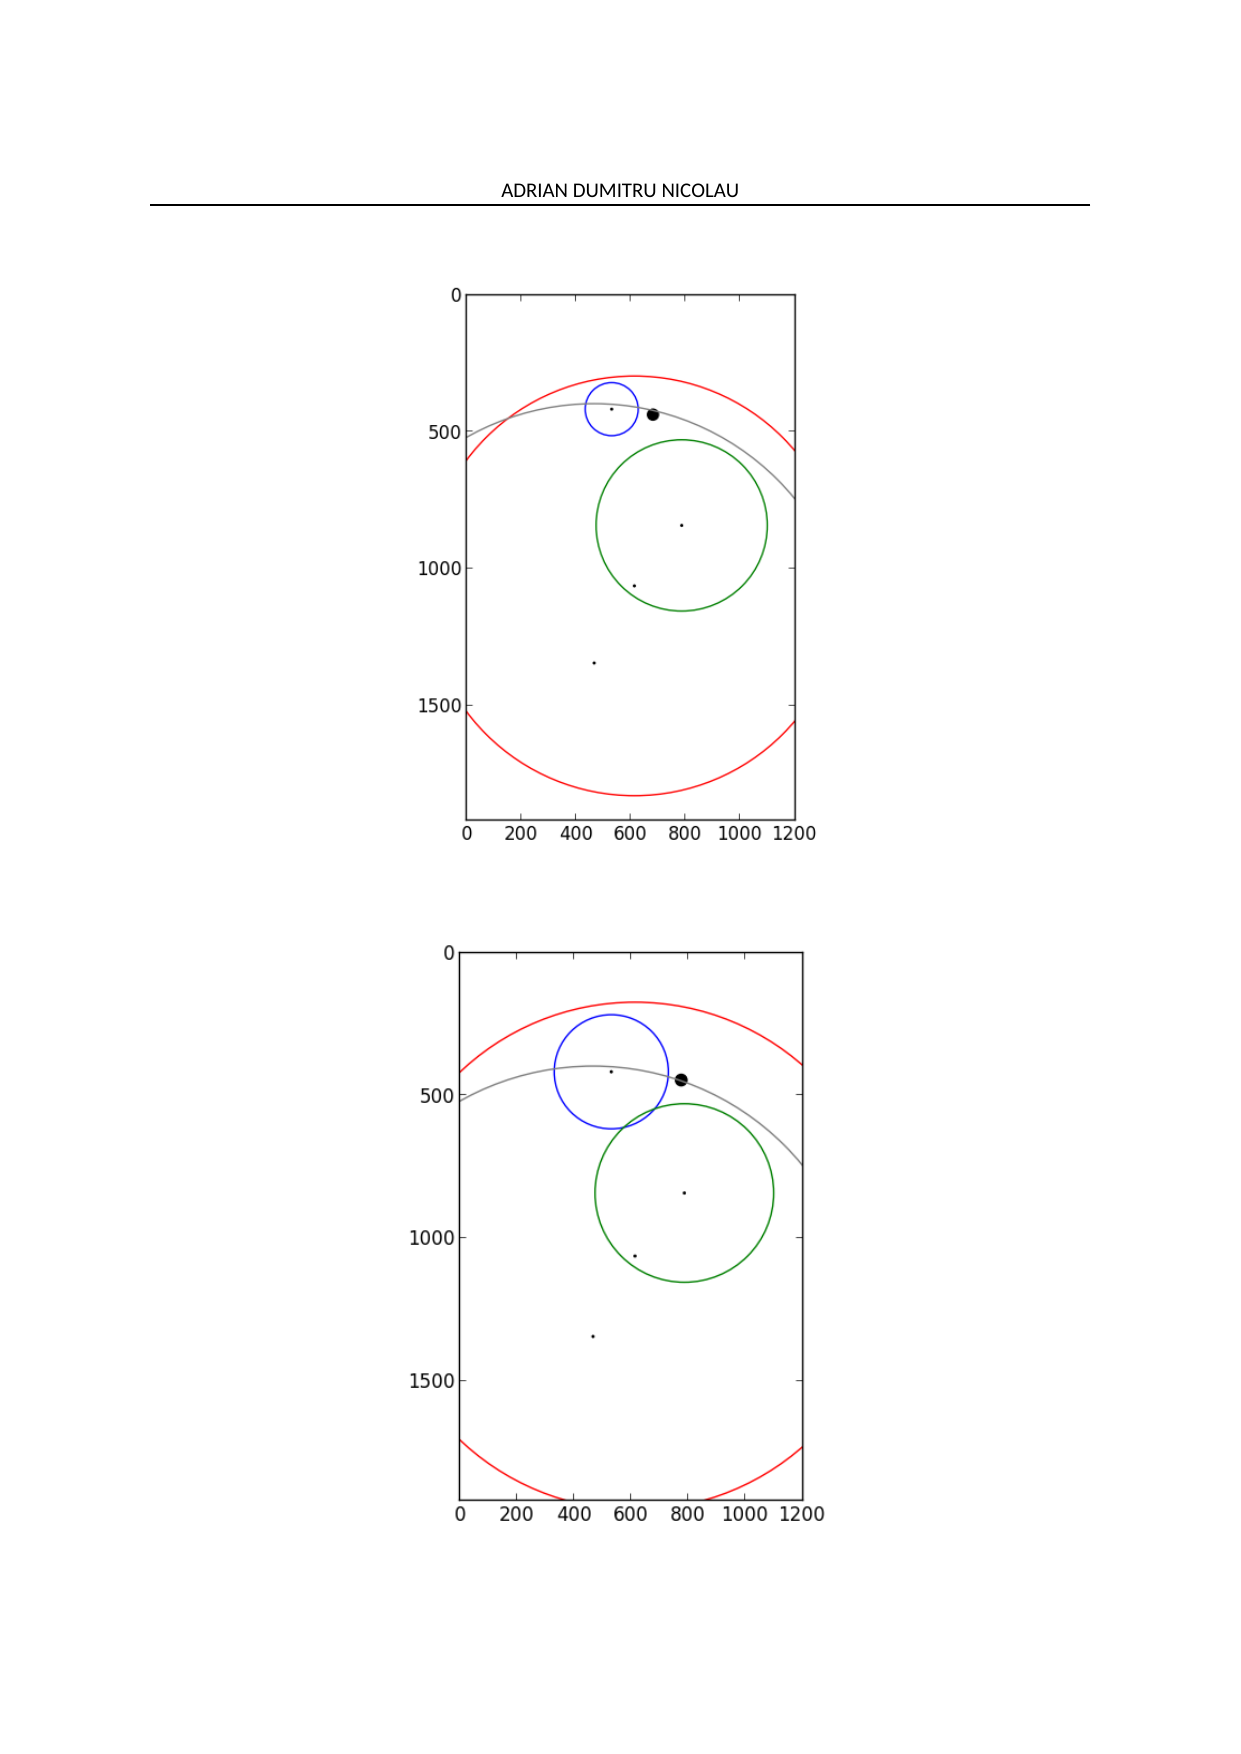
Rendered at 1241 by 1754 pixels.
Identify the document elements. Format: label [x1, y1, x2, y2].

picture [167, 231, 1074, 1569]
